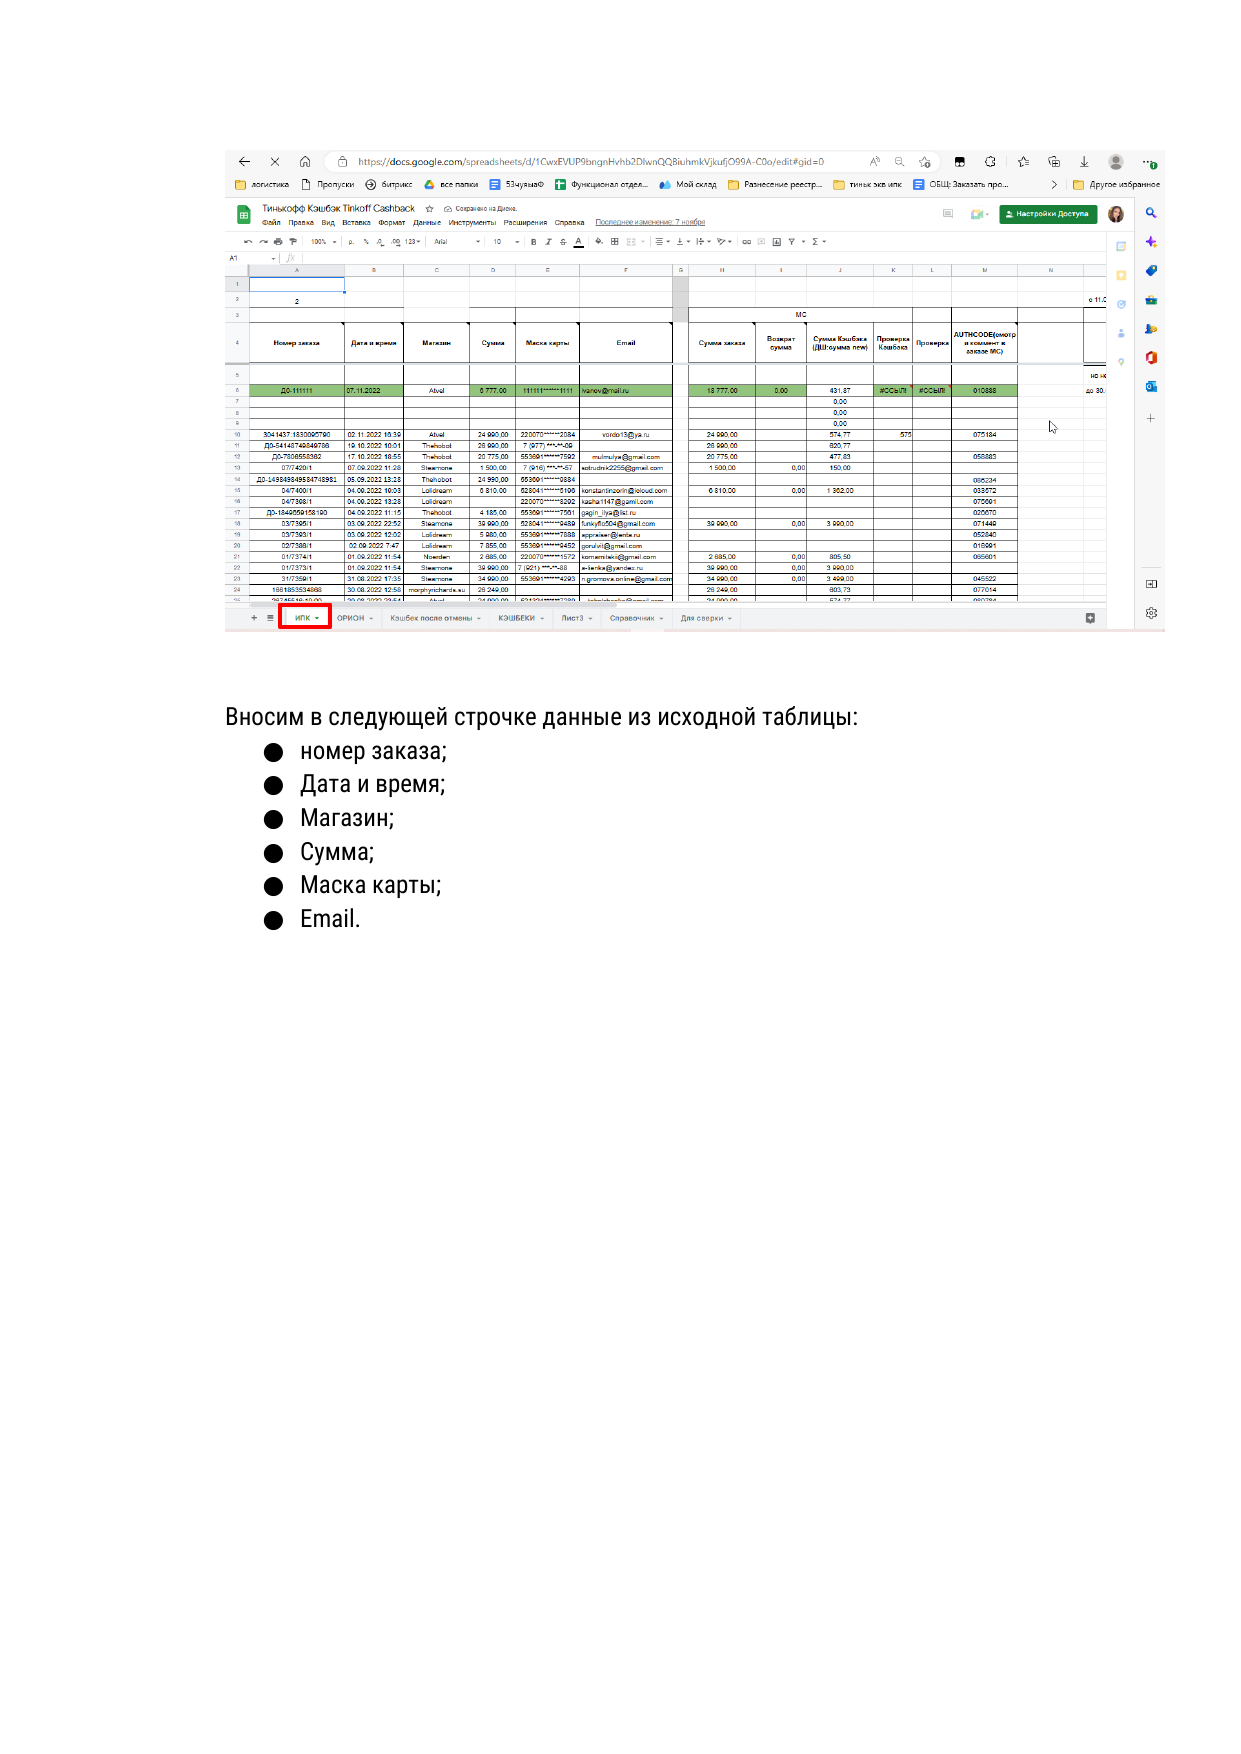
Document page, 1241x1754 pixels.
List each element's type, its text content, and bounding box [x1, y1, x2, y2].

list Магазин; [262, 803, 1090, 833]
list Email. [262, 904, 1090, 933]
text Вносим в следующей строчке данные из исходной таблицы: [225, 702, 1090, 732]
picture [225, 150, 1166, 632]
list Дата и время; [262, 770, 1090, 799]
list Маска карты; [262, 871, 1090, 900]
list Сумма; [262, 837, 1090, 866]
list номер заказа; [262, 736, 1090, 765]
